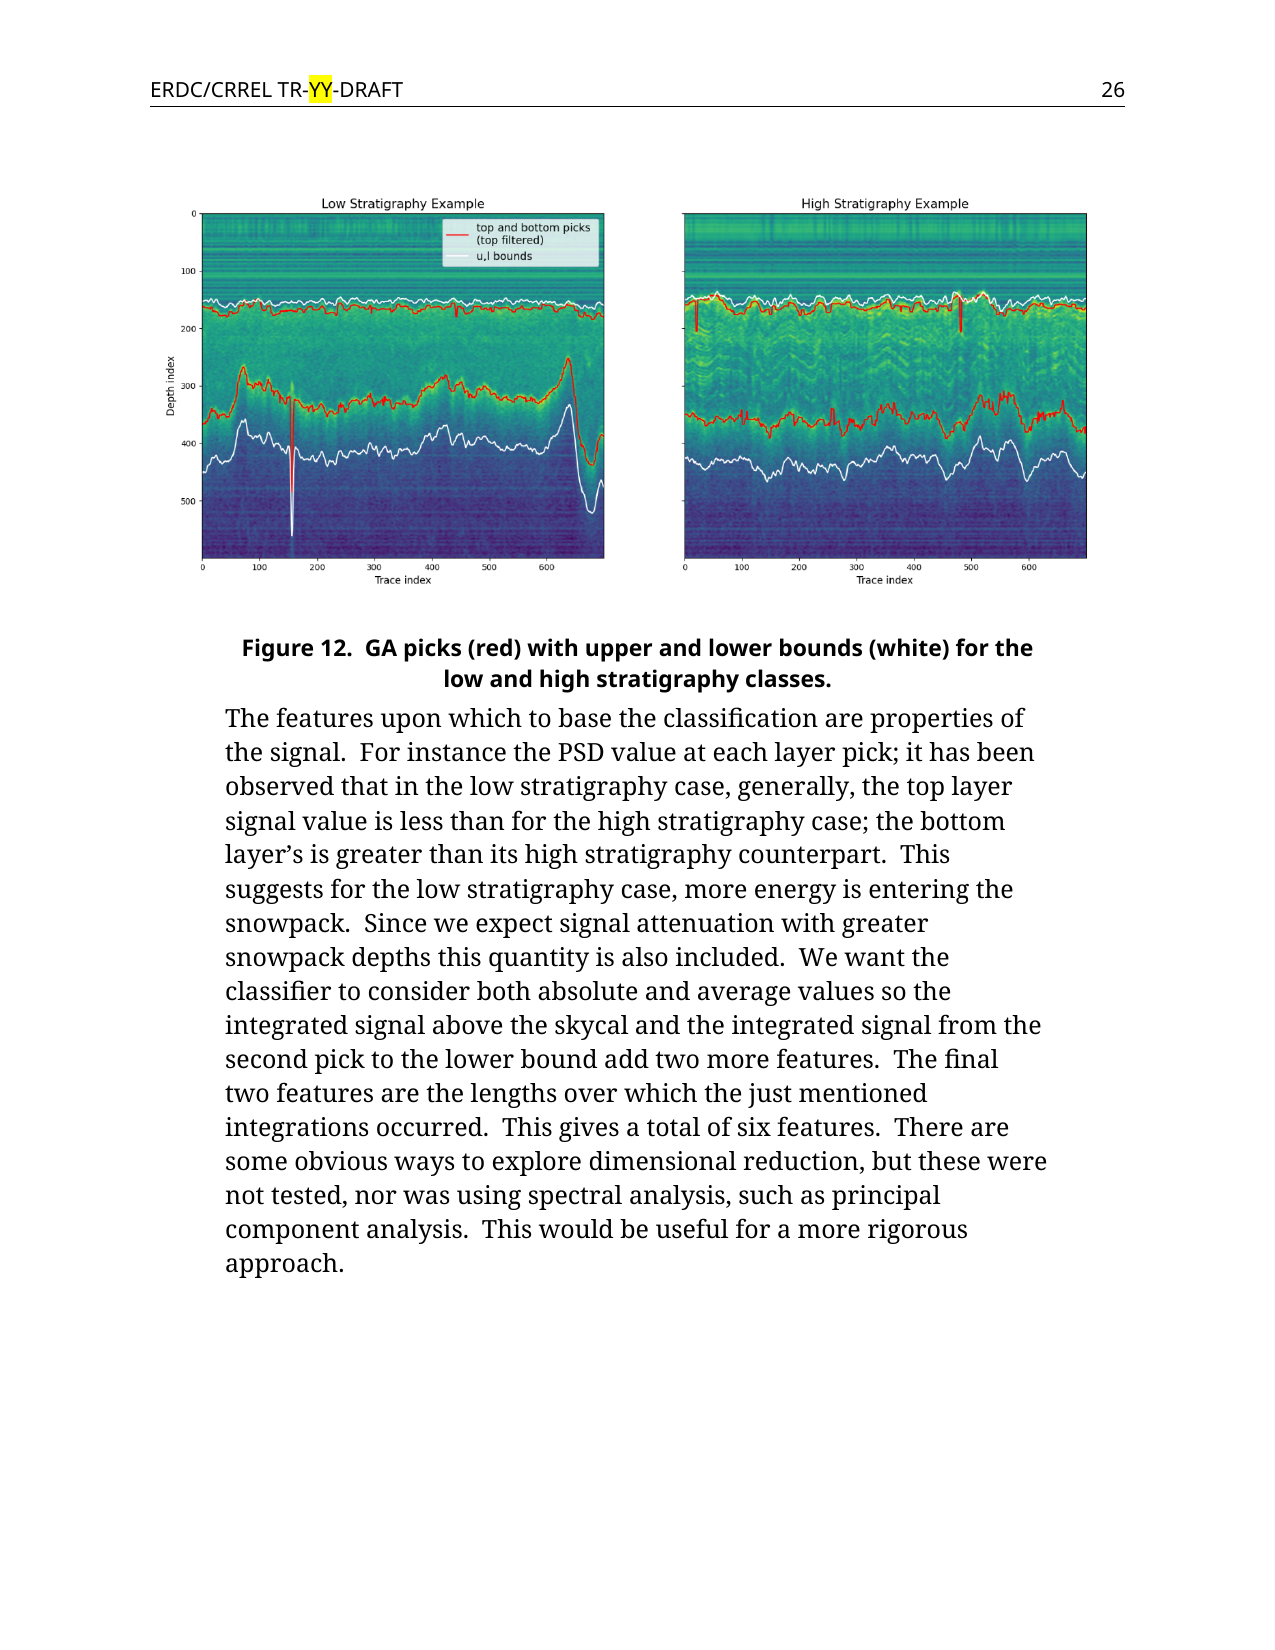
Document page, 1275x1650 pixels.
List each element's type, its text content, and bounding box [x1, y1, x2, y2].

picture [150, 187, 1113, 599]
text The features upon which to base the classification are properties of the signal. For instance the PSD value at each layer pick; it has been observed that in the low stratigraphy case, generally, the top layer signal value is less than for the high stratigraphy case; the bottom layer’s is greater than its high stratigraphy counterpart. This suggests for the low stratigraphy case, more energy is entering the snowpack. Since we expect signal attenuation with greater snowpack depths this quantity is also included. We want the classifier to consider both absolute and average values so the integrated signal above the skycal and the integrated signal from the second pick to the lower bound add two more features. The final two features are the lengths over which the just mentioned integrations occurred. This gives a total of six features. There are some obvious ways to explore dimensional reduction, but these were not tested, nor was using spectral analysis, such as principal component analysis. This would be useful for a more rigorous approach. [225, 701, 1050, 1280]
text Figure 12. GA picks (red) with upper and lower bounds (white) for the low and high stratigraphy classes. [225, 632, 1050, 695]
